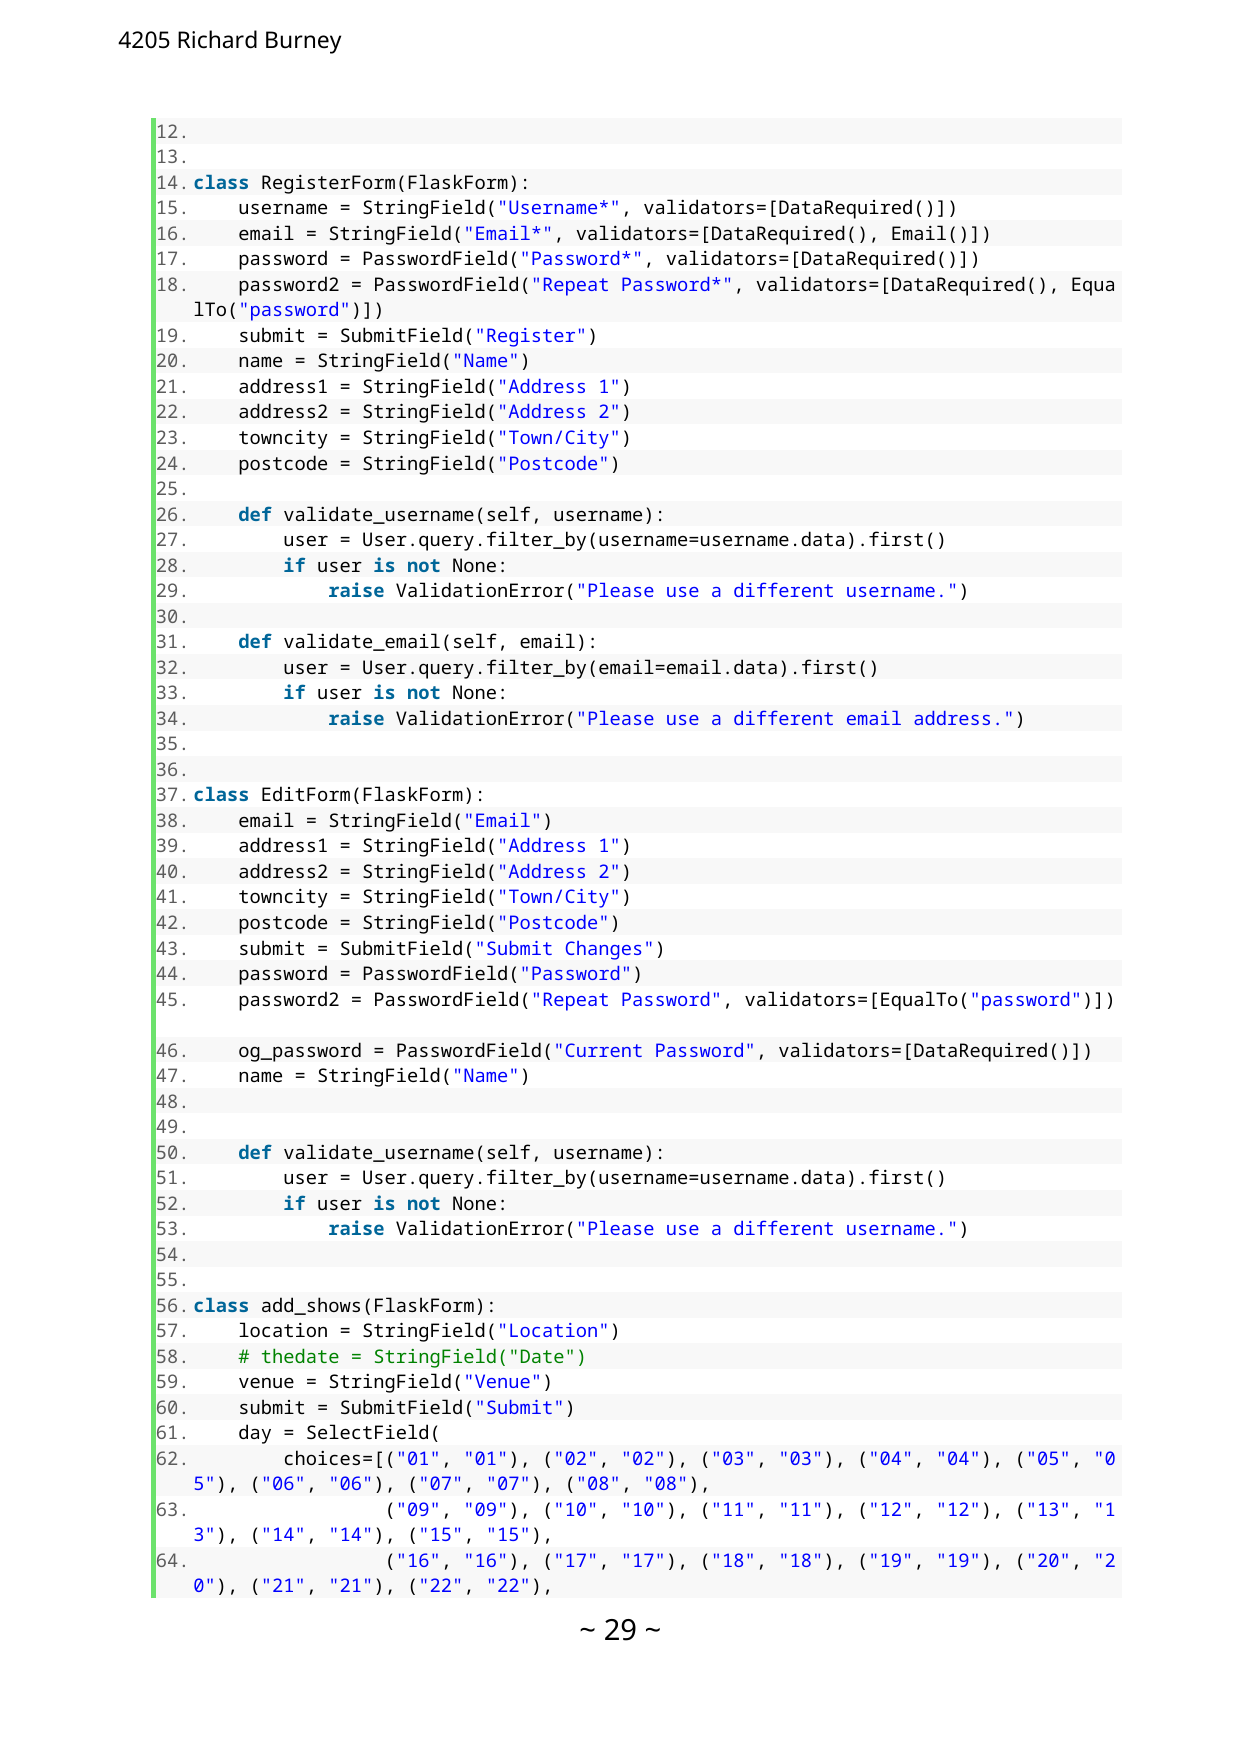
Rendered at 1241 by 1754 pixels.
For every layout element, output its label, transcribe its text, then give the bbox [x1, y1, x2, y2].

list postcode = StringField("Postcode") [156, 909, 1122, 935]
list # thedate = StringField("Date") [156, 1343, 1122, 1369]
list password2 = PasswordField("Repeat Password", validators=[EqualTo("password")]) [156, 986, 1122, 1037]
list if user is not None: [156, 679, 1122, 705]
list og_password = PasswordField("Current Password", validators=[DataRequired()]) [156, 1037, 1122, 1062]
list submit = SubmitField("Submit") [156, 1394, 1122, 1420]
list def validate_username(self, username): [156, 1139, 1122, 1164]
list raise ValidationError("Please use a different email address.") [156, 705, 1122, 731]
list towncity = StringField("Town/City") [156, 884, 1122, 909]
list submit = SubmitField("Submit Changes") [156, 935, 1122, 960]
list postcode = StringField("Postcode") [156, 450, 1122, 475]
list submit = SubmitField("Register") [156, 322, 1122, 348]
list def validate_username(self, username): [156, 501, 1122, 526]
list if user is not None: [156, 552, 1122, 577]
list ("16", "16"), ("17", "17"), ("18", "18"), ("19", "19"), ("20", "20"), ("21", "21"), ("22", "22"), [156, 1547, 1122, 1598]
list address1 = StringField("Address 1") [156, 373, 1122, 399]
list choices=[("01", "01"), ("02", "02"), ("03", "03"), ("04", "04"), ("05", "05"), ("06", "06"), ("07", "07"), ("08", "08"), [156, 1445, 1122, 1496]
list name = StringField("Name") [156, 348, 1122, 373]
list if user is not None: [156, 1190, 1122, 1216]
list name = StringField("Name") [156, 1062, 1122, 1088]
list username = StringField("Username*", validators=[DataRequired()]) [156, 195, 1122, 220]
list raise ValidationError("Please use a different username.") [156, 577, 1122, 603]
list email = StringField("Email") [156, 807, 1122, 833]
list day = SelectField( [156, 1420, 1122, 1445]
list user = User.query.filter_by(username=username.data).first() [156, 526, 1122, 552]
list user = User.query.filter_by(username=username.data).first() [156, 1164, 1122, 1190]
list location = StringField("Location") [156, 1318, 1122, 1343]
list class add_shows(FlaskForm): [156, 1292, 1122, 1318]
list password = PasswordField("Password*", validators=[DataRequired()]) [156, 246, 1122, 271]
list class EditForm(FlaskForm): [156, 782, 1122, 807]
list ("09", "09"), ("10", "10"), ("11", "11"), ("12", "12"), ("13", "13"), ("14", "14"), ("15", "15"), [156, 1496, 1122, 1547]
list venue = StringField("Venue") [156, 1369, 1122, 1394]
list def validate_email(self, email): [156, 628, 1122, 654]
list address2 = StringField("Address 2") [156, 858, 1122, 884]
list class RegisterForm(FlaskForm): [156, 169, 1122, 195]
list password2 = PasswordField("Repeat Password*", validators=[DataRequired(), EqualTo("password")]) [156, 271, 1122, 322]
list address1 = StringField("Address 1") [156, 833, 1122, 858]
list user = User.query.filter_by(email=email.data).first() [156, 654, 1122, 679]
list email = StringField("Email*", validators=[DataRequired(), Email()]) [156, 220, 1122, 246]
list raise ValidationError("Please use a different username.") [156, 1216, 1122, 1241]
list password = PasswordField("Password") [156, 960, 1122, 986]
list address2 = StringField("Address 2") [156, 399, 1122, 424]
list towncity = StringField("Town/City") [156, 424, 1122, 450]
